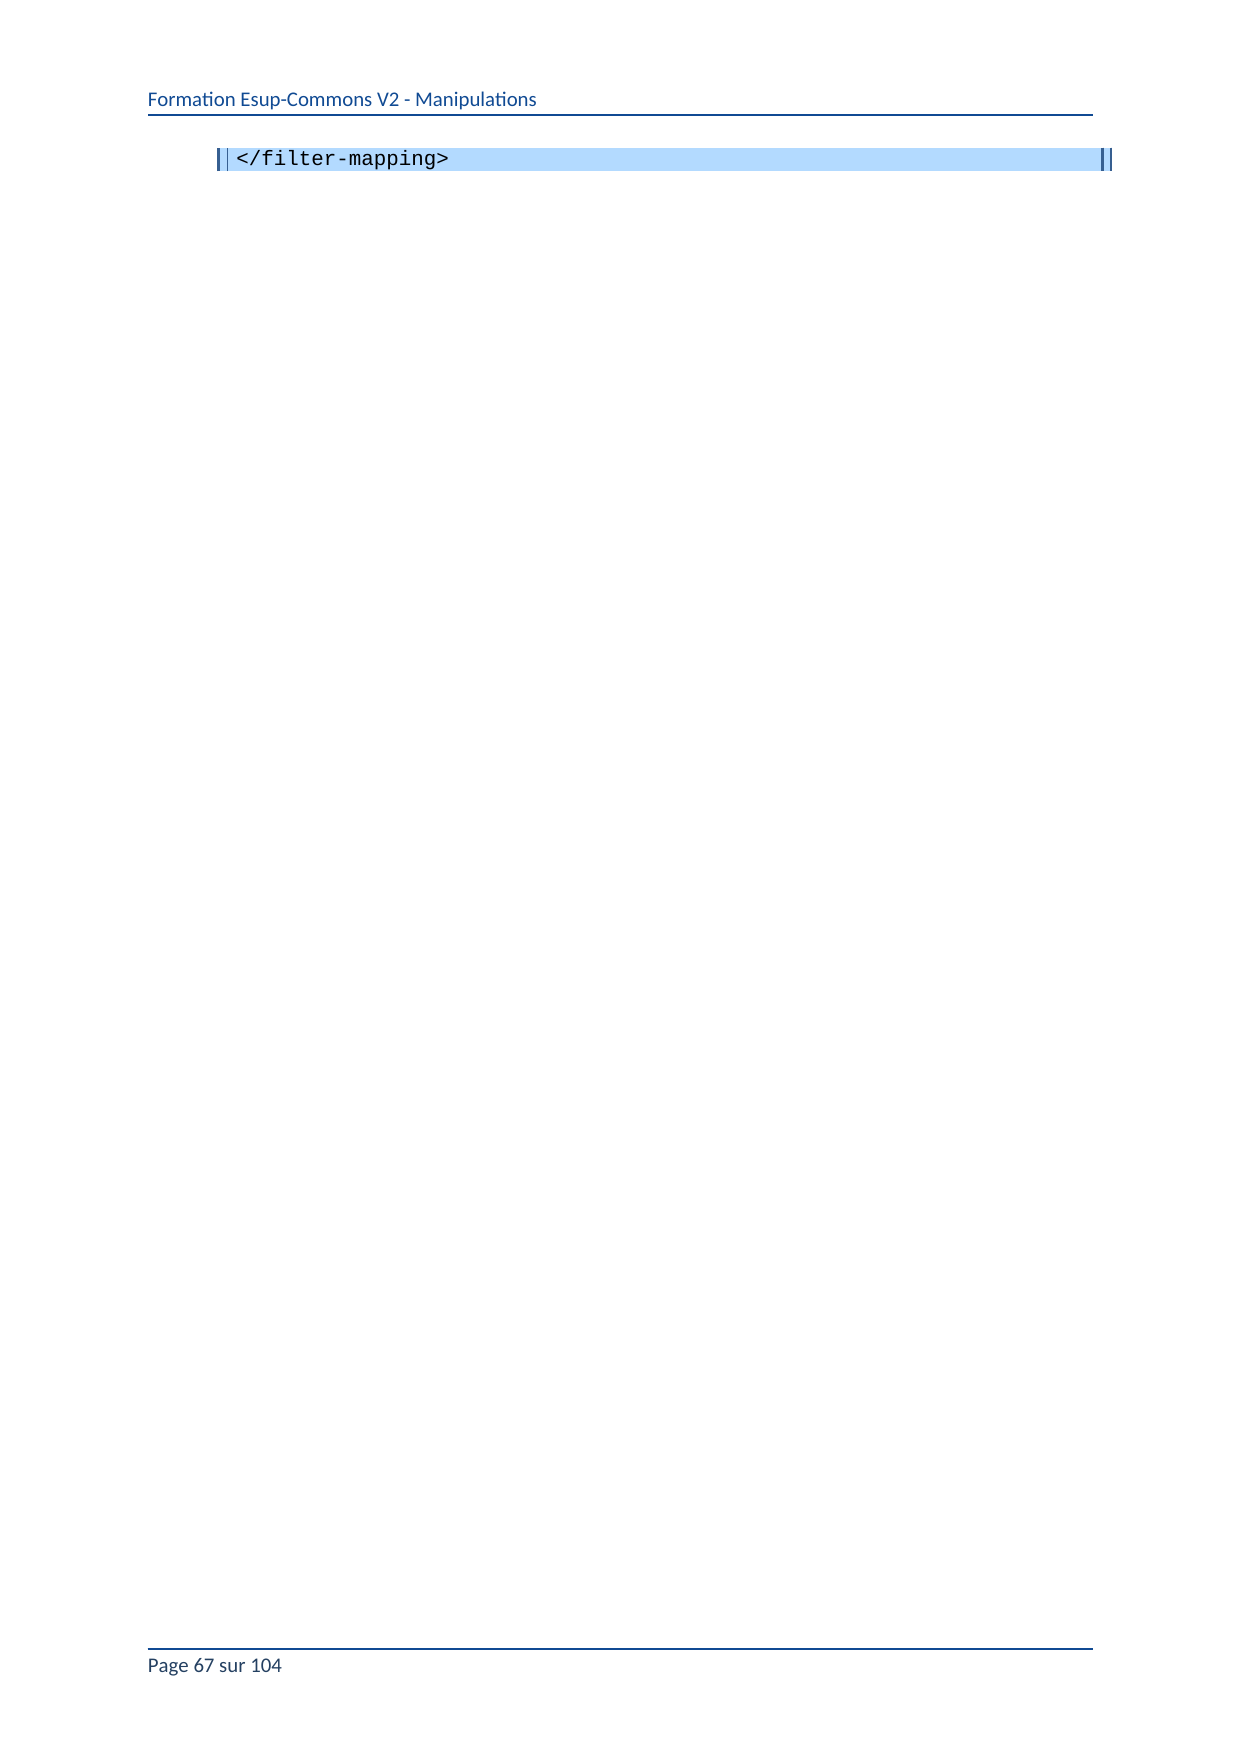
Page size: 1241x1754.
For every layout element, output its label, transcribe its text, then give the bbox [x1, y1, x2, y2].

text </filter-mapping> [228, 148, 1101, 171]
